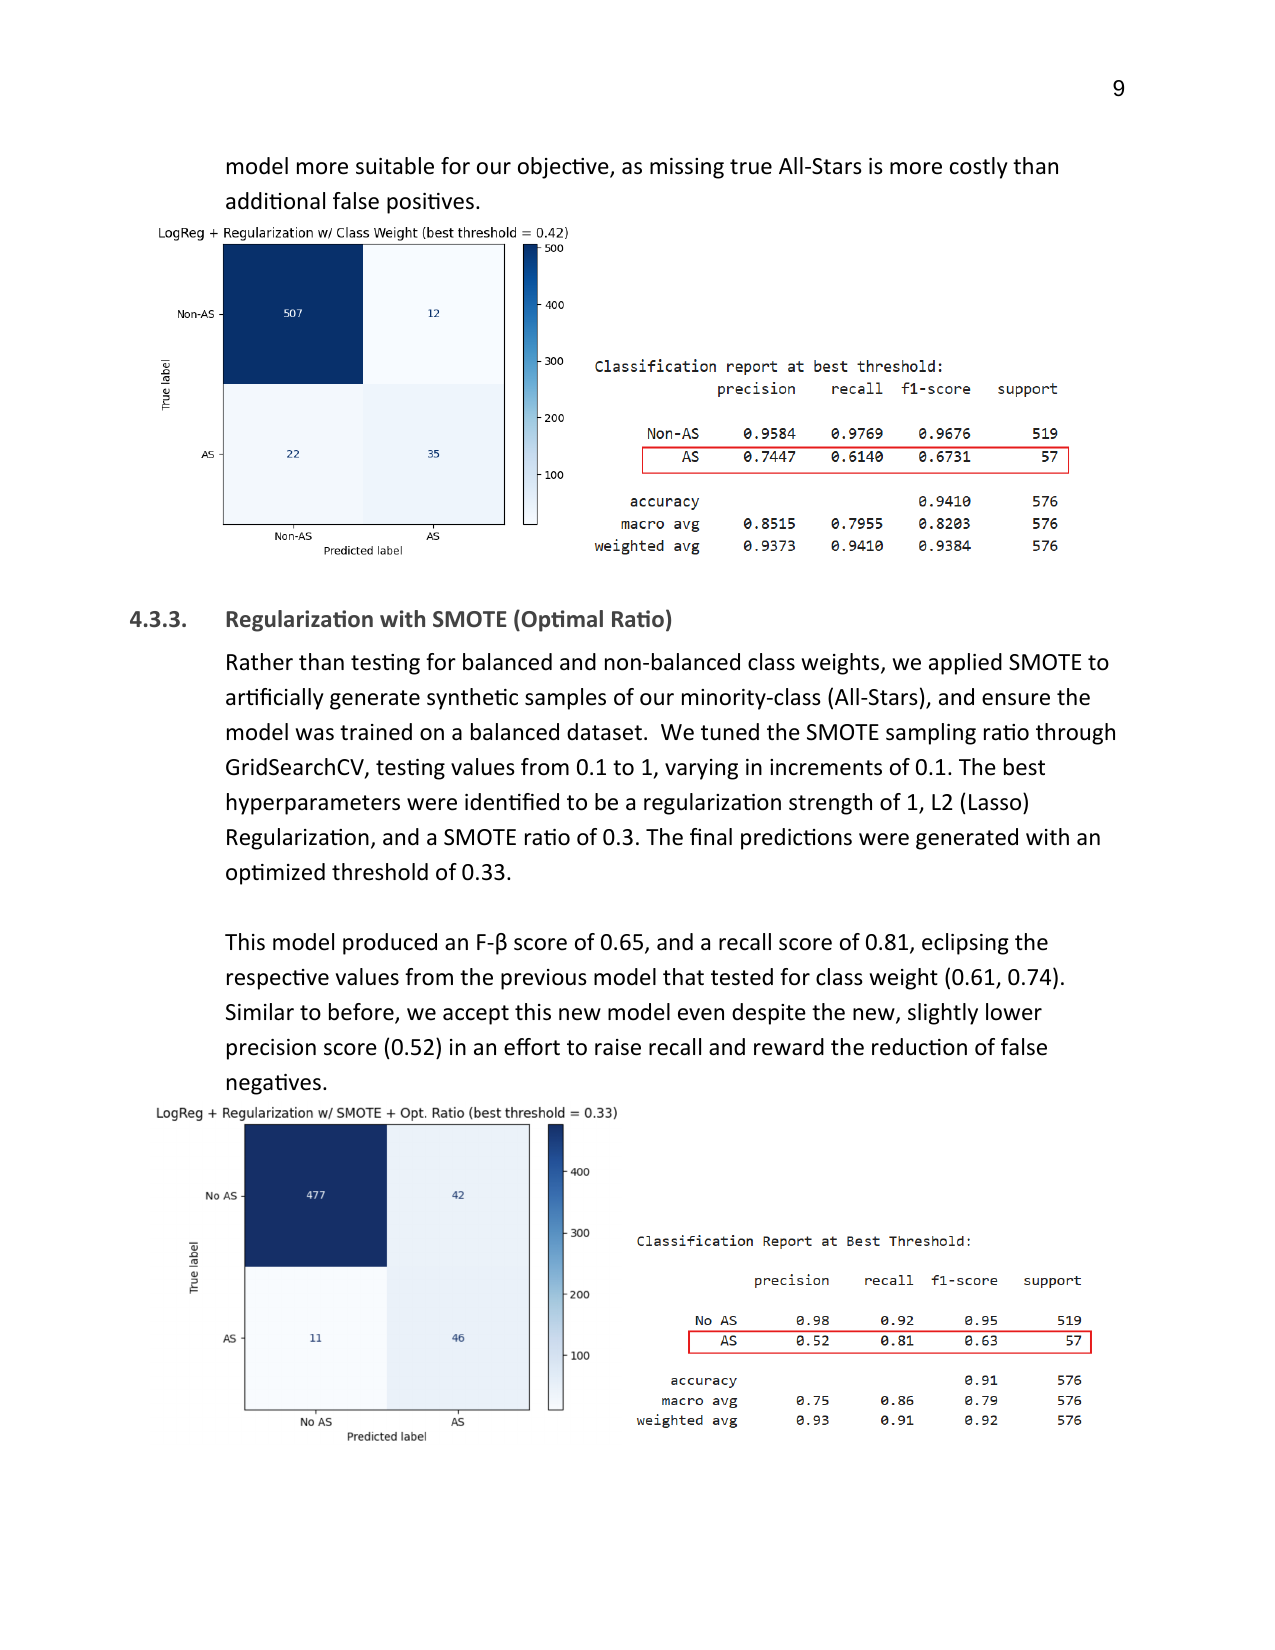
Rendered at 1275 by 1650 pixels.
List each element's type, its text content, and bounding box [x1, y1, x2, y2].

text This model produced an F-β score of 0.65, and a recall score of 0.81, eclipsing the respective values from the previous model that tested for class weight (0.61, 0.74). Similar to before, we accept this new model even despite the new, slightly lower precision score (0.52) in an effort to raise recall and reward the reduction of false negatives. [225, 927, 1125, 1097]
picture [627, 1228, 1098, 1445]
subtitle Regularization with SMOTE (Optimal Ratio) [187, 603, 1125, 634]
picture [150, 220, 576, 564]
picture [587, 354, 1072, 564]
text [225, 150, 1125, 216]
text Rather than testing for balanced and non-balanced class weights, we applied SMOTE to artificially generate synthetic samples of our minority-class (All-Stars), and ensure the model was trained on a balanced dataset. We tuned the SMOTE sampling ratio through GridSearchCV, testing values from 0.1 to 1, varying in increments of 0.1. The best hyperparameters were identified to be a regularization strength of 1, L2 (Lasso) Regularization, and a SMOTE ratio of 0.3. The final predictions were generated with an optimized threshold of 0.33. [225, 647, 1125, 887]
picture [150, 1101, 623, 1445]
